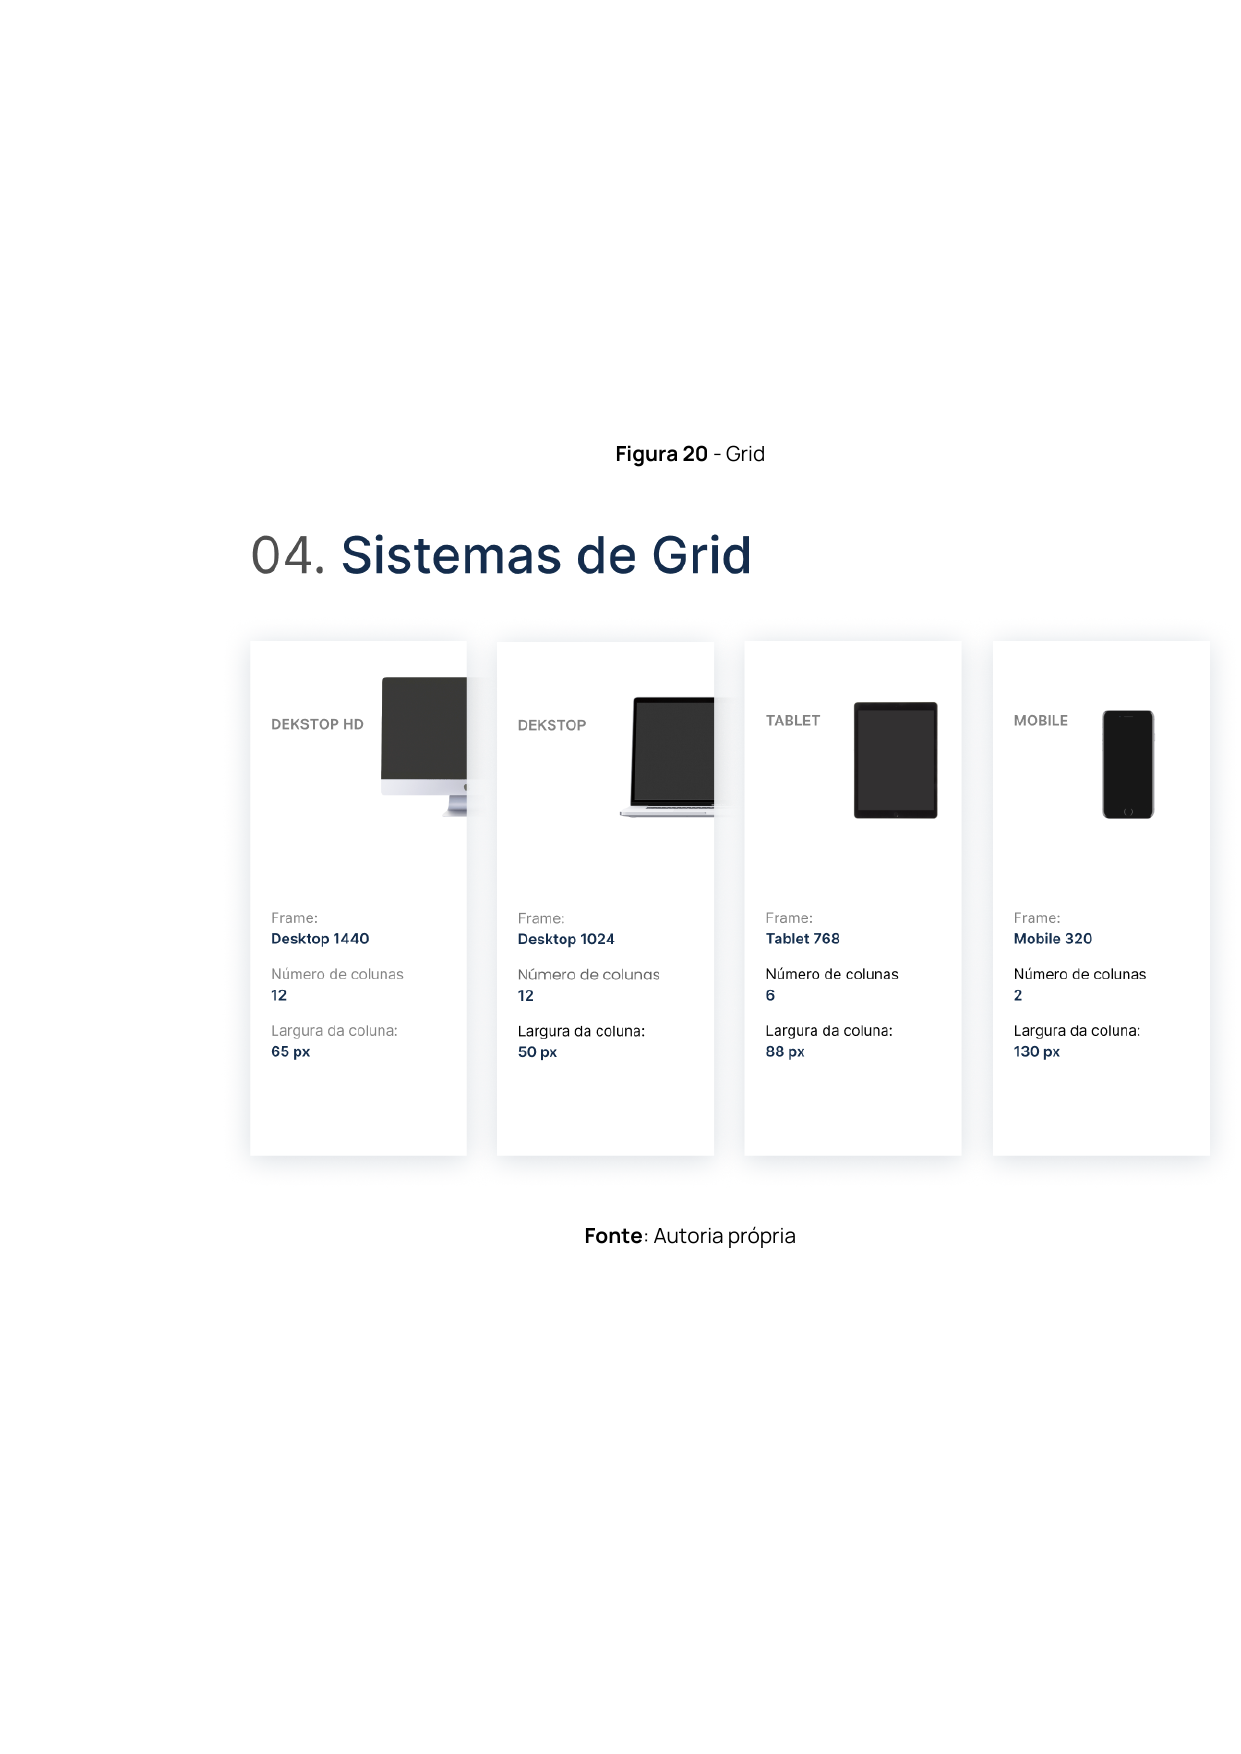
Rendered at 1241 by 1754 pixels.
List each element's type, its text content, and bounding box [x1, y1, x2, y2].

text Figura 20 - Grid [168, 439, 1165, 467]
picture [215, 492, 1241, 1197]
text Fonte: Autoria própria [168, 1221, 1165, 1250]
